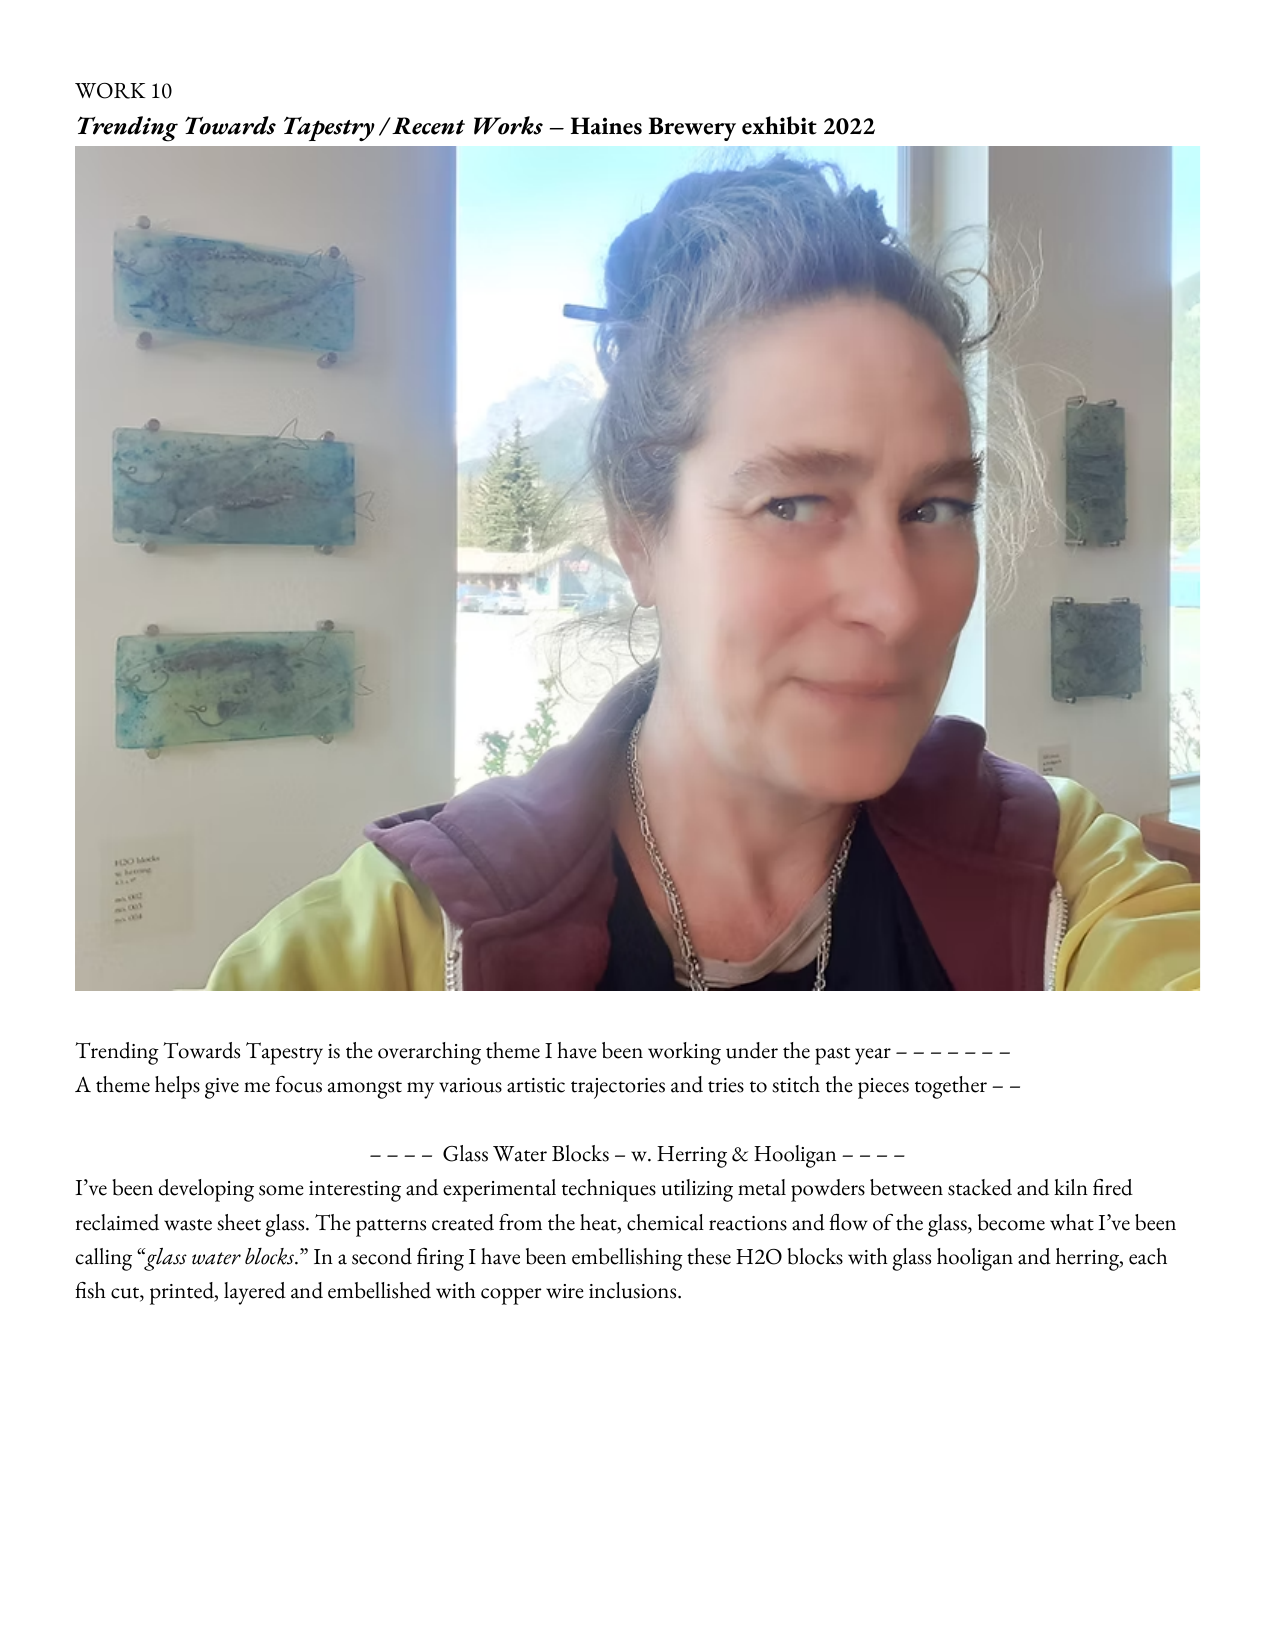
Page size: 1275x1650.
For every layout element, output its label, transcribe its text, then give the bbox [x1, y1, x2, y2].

text – – – – Glass Water Blocks – w. Herring & Hooligan – – – – [75, 1138, 1200, 1168]
text A theme helps give me focus amongst my various artistic trajectories and tries to stitch the pieces together – – [75, 1069, 1200, 1099]
text Trending Towards Tapestry / Recent Works – Haines Brewery exhibit 2022 [75, 109, 1200, 142]
text Trending Towards Tapestry is the overarching theme I have been working under the past year – – – – – – – [75, 1035, 1200, 1065]
text WORK 10 [75, 75, 1200, 105]
picture [75, 146, 1200, 991]
text I’ve been developing some interesting and experimental techniques utilizing metal powders between stacked and kiln fired reclaimed waste sheet glass. The patterns created from the heat, chemical reactions and flow of the glass, become what I’ve been calling “glass water blocks.” In a second firing I have been embellishing these H2O blocks with glass hooligan and herring, each fish cut, printed, layered and embellished with copper wire inclusions. [75, 1172, 1200, 1305]
